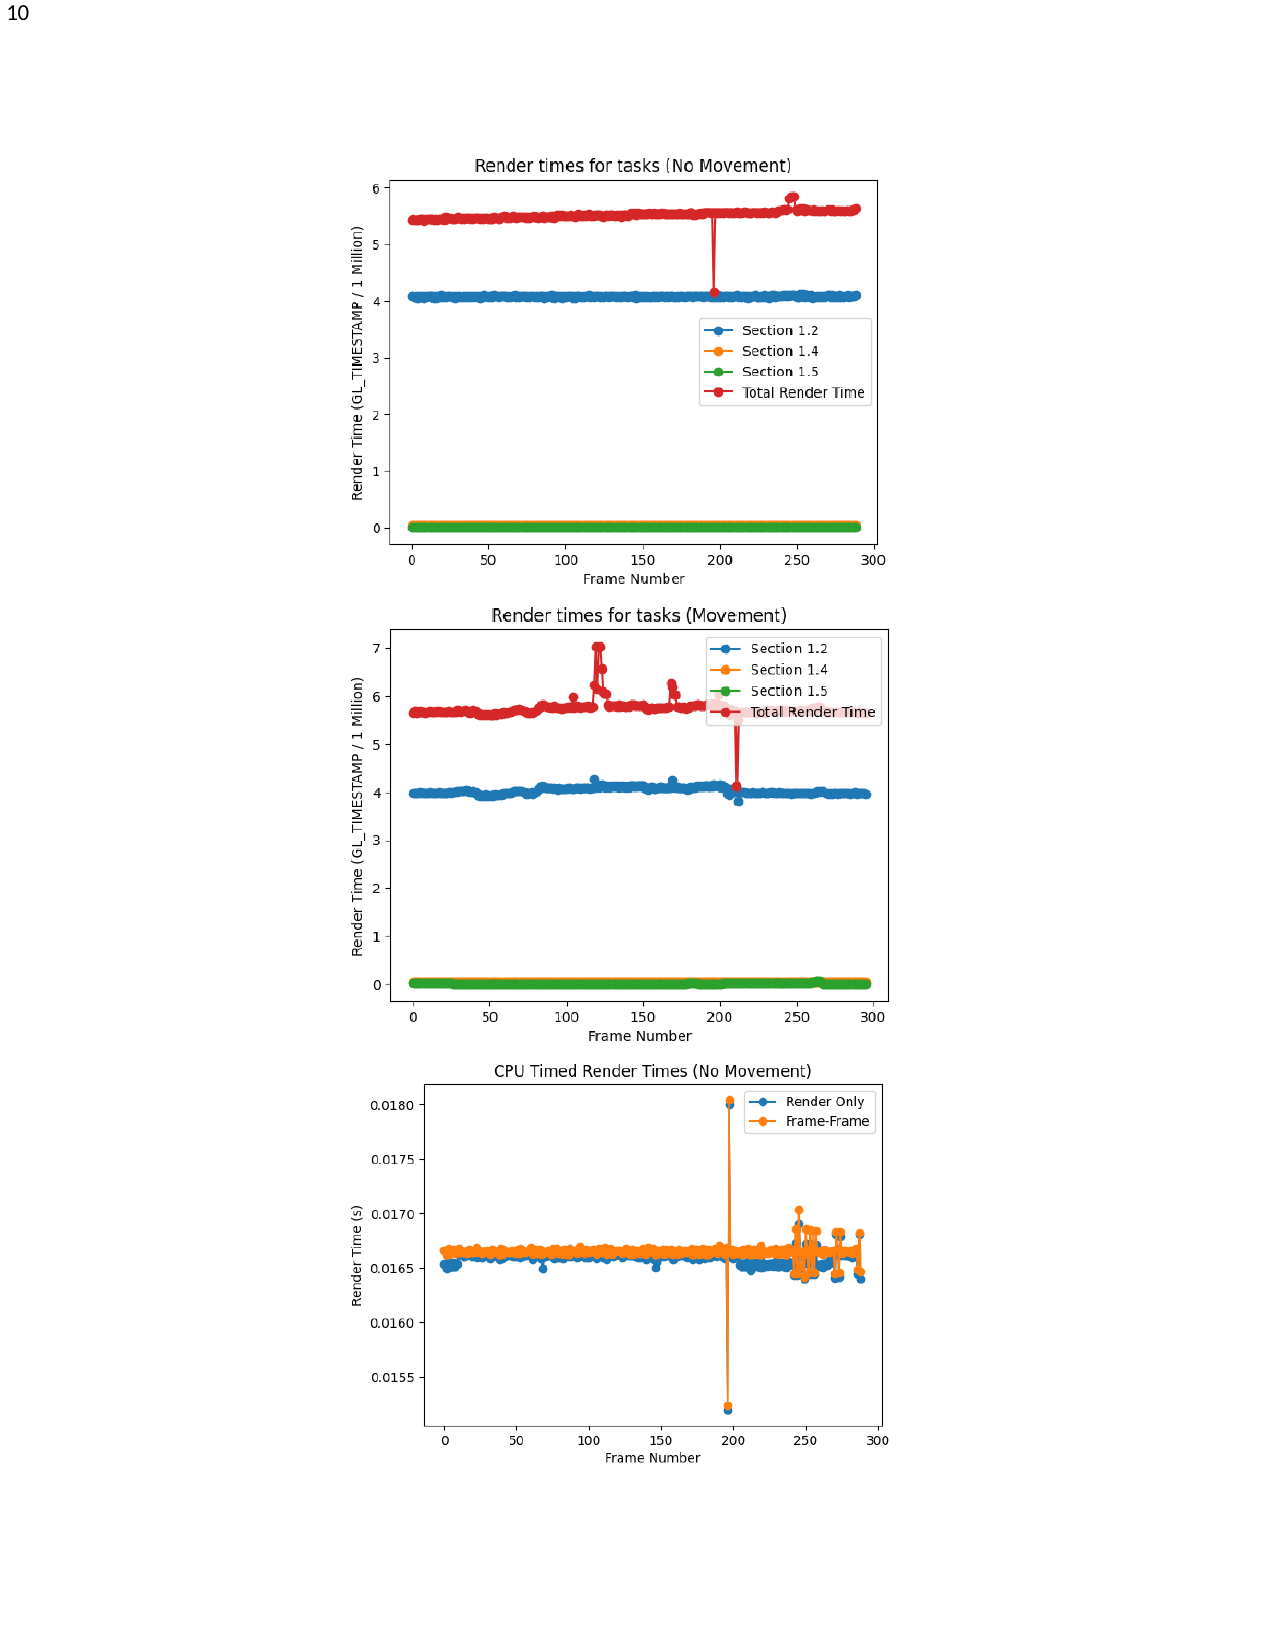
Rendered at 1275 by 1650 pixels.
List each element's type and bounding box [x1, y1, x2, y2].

picture [341, 150, 898, 1474]
